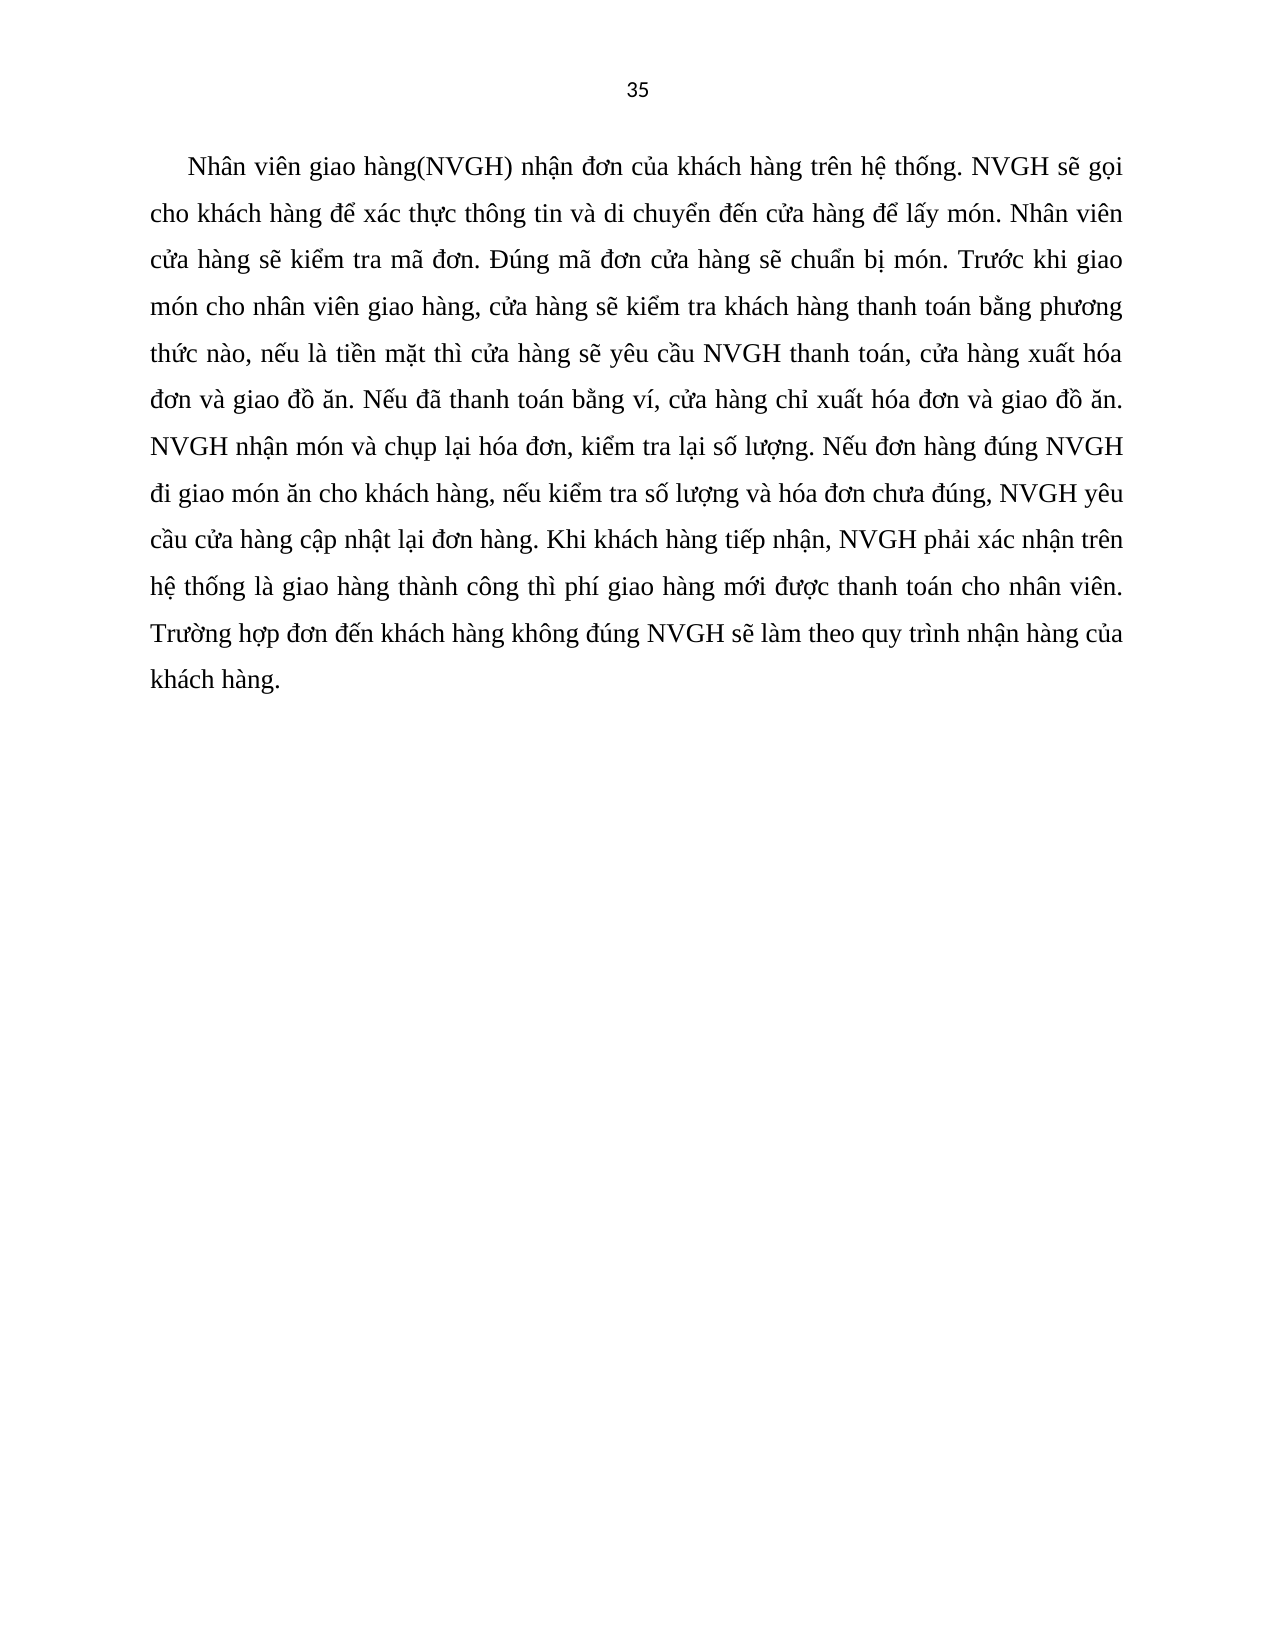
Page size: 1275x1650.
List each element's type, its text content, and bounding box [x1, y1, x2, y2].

list Nhân viên giao hàng(NVGH) nhận đơn của khách hàng trên hệ thống. NVGH sẽ gọi cho khách hàng để xác thực thông tin và di chuyển đến cửa hàng để lấy món. Nhân viên cửa hàng sẽ kiểm tra mã đơn. Đúng mã đơn cửa hàng sẽ chuẩn bị món. Trước khi giao món cho nhân viên giao hàng, cửa hàng sẽ kiểm tra khách hàng thanh toán bằng phương thức nào, nếu là tiền mặt thì cửa hàng sẽ yêu cầu NVGH thanh toán, cửa hàng xuất hóa đơn và giao đồ ăn. Nếu đã thanh toán bằng ví, cửa hàng chỉ xuất hóa đơn và giao đồ ăn. NVGH nhận món và chụp lại hóa đơn, kiểm tra lại số lượng. Nếu đơn hàng đúng NVGH đi giao món ăn cho khách hàng, nếu kiểm tra số lượng và hóa đơn chưa đúng, NVGH yêu cầu cửa hàng cập nhật lại đơn hàng. Khi khách hàng tiếp nhận, NVGH phải xác nhận trên hệ thống là giao hàng thành công thì phí giao hàng mới được thanh toán cho nhân viên. Trường hợp đơn đến khách hàng không đúng NVGH sẽ làm theo quy trình nhận hàng của khách hàng. [150, 150, 1125, 694]
